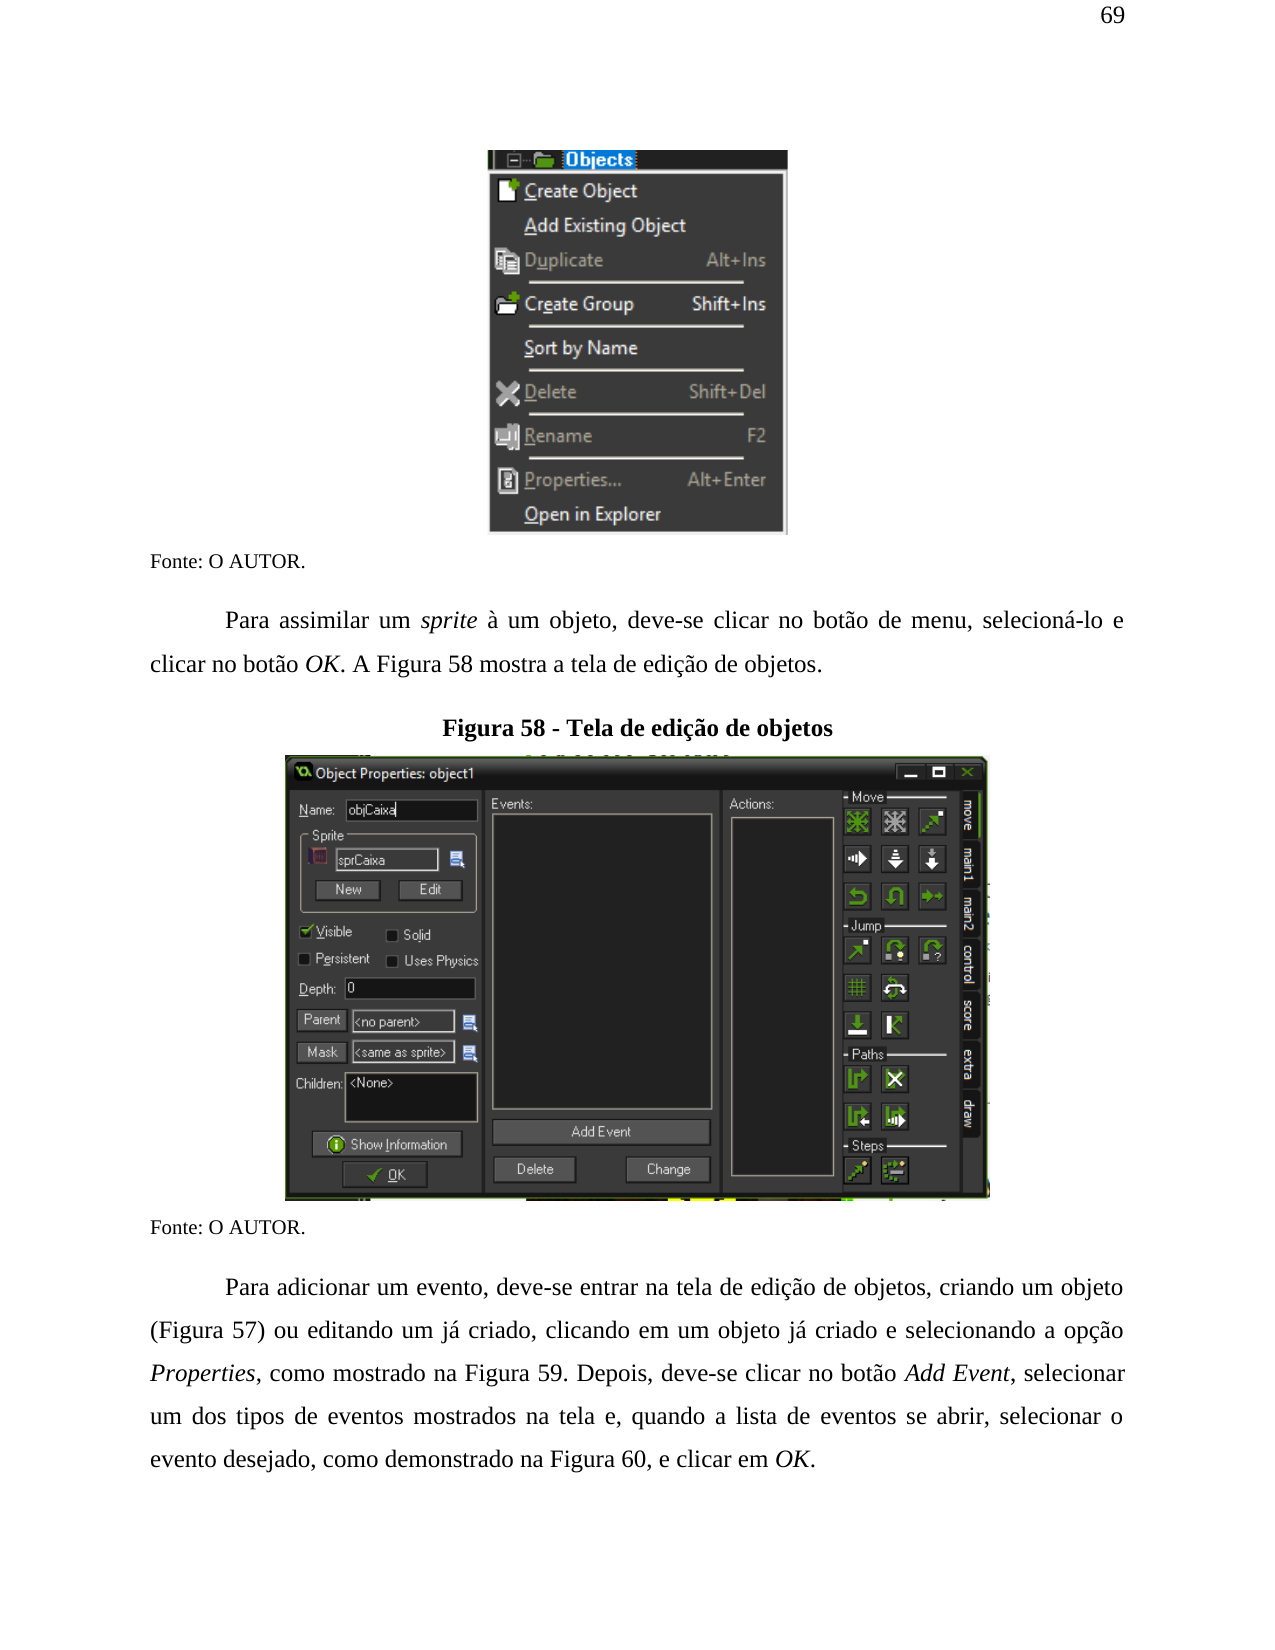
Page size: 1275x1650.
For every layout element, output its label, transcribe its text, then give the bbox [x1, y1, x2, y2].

text Fonte: O AUTOR. [150, 549, 1125, 573]
text Para adicionar um evento, deve-se entrar na tela de edição de objetos, criando um objeto (Figura 57) ou editando um já criado, clicando em um objeto já criado e selecionando a opção Properties, como mostrado na Figura 59. Depois, deve-se clicar no botão Add Event, selecionar um dos tipos de eventos mostrados na tela e, quando a lista de eventos se abrir, selecionar o evento desejado, como demonstrado na Figura 60, e clicar em OK. [150, 1272, 1125, 1473]
picture [285, 755, 990, 1201]
text Para assimilar um sprite à um objeto, deve-se clicar no botão de menu, selecioná-lo e clicar no botão OK. A Figura 58 mostra a tela de edição de objetos. [150, 606, 1125, 677]
picture [487, 150, 788, 535]
text Fonte: O AUTOR. [150, 1215, 1125, 1239]
text Figura 58 - Tela de edição de objetos [150, 713, 1125, 741]
